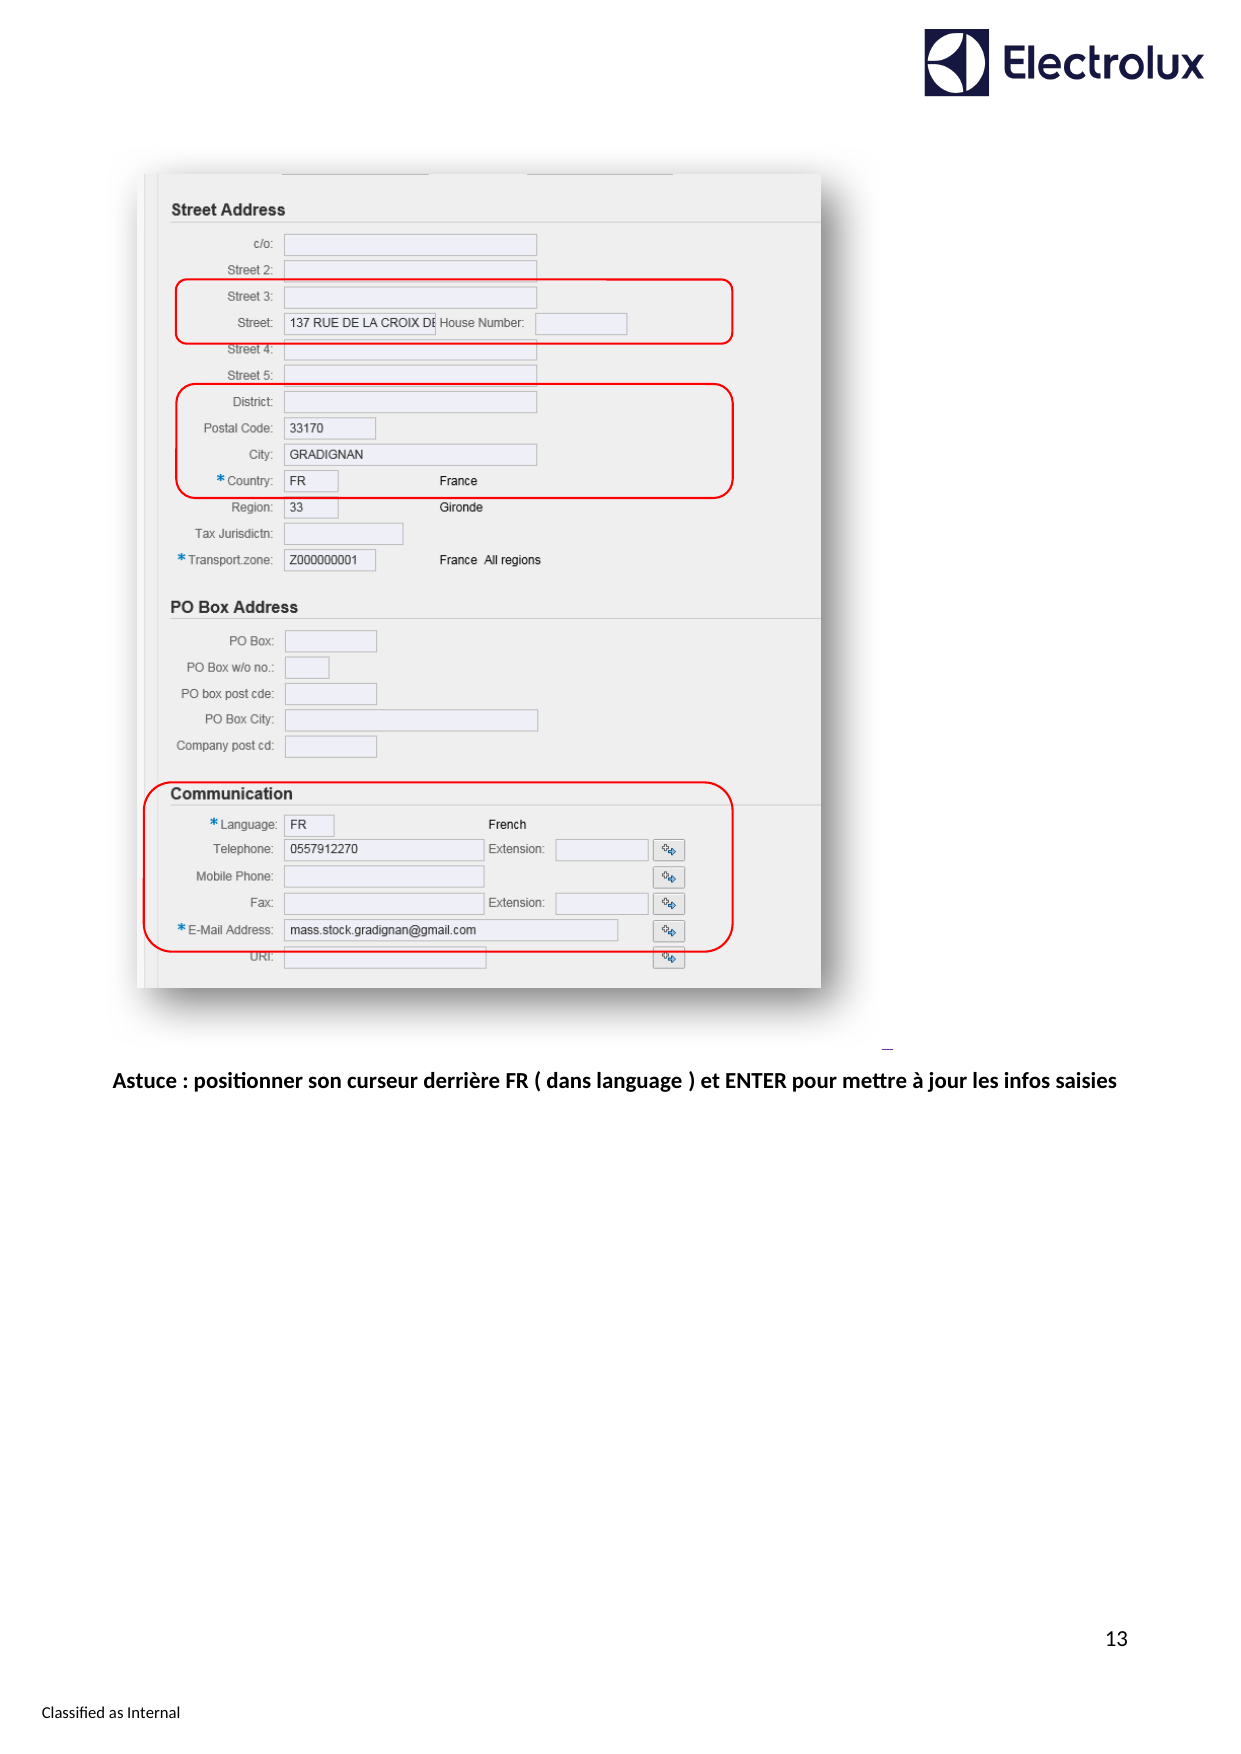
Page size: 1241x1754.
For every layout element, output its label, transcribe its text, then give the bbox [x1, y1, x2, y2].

picture [922, 28, 1207, 99]
text Astuce : positionner son curseur derrière FR ( dans language ) et ENTER pour mettre à jour les infos saisies [112, 1066, 1128, 1094]
picture [137, 174, 821, 988]
